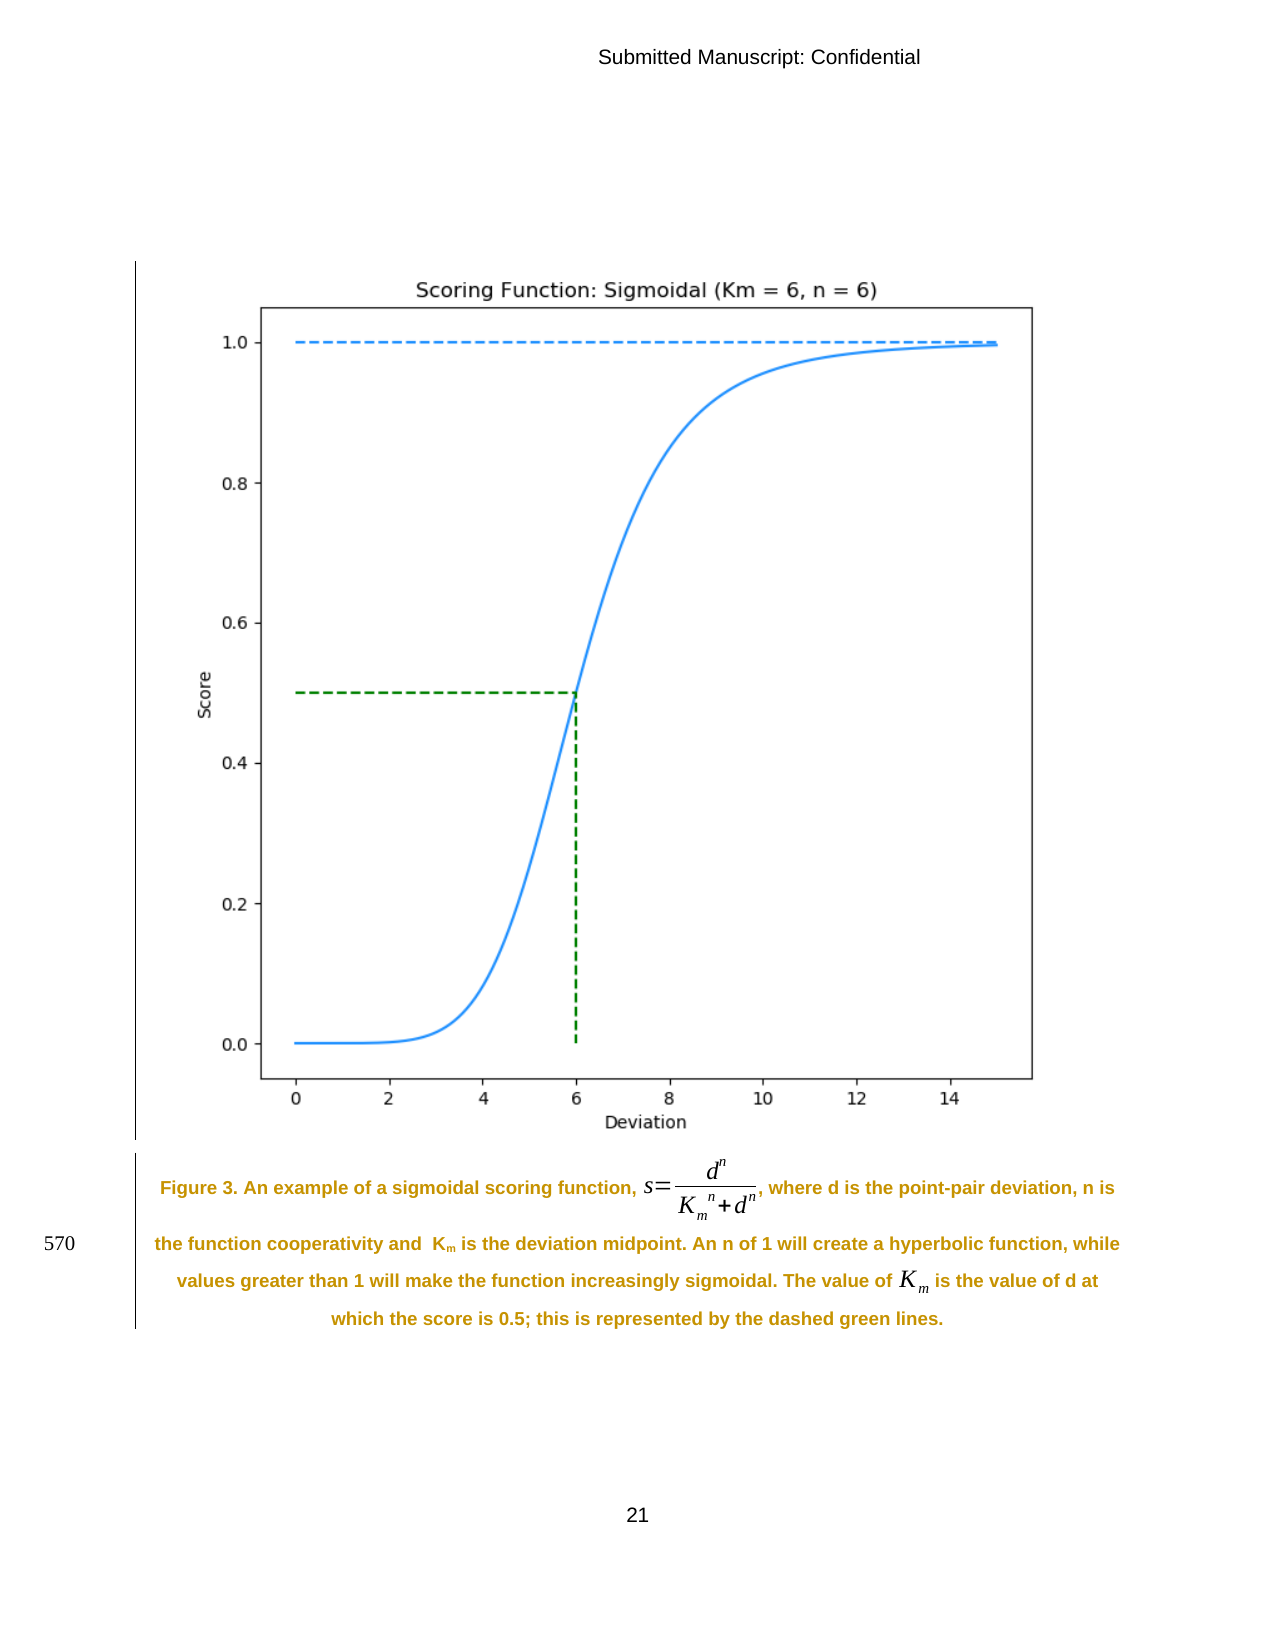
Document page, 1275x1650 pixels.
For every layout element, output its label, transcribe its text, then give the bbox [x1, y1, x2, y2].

text Figure 3. An example of a sigmoidal scoring function, , where d is the point-pair deviation, n is the function cooperativity and Km is the deviation midpoint. An n of 1 will create a hyperbolic function, while values greater than 1 will make the function increasingly sigmoidal. The value of is the value of d at which the score is 0.5; this is represented by the dashed green lines. [150, 1153, 1125, 1329]
picture [188, 261, 1088, 1141]
